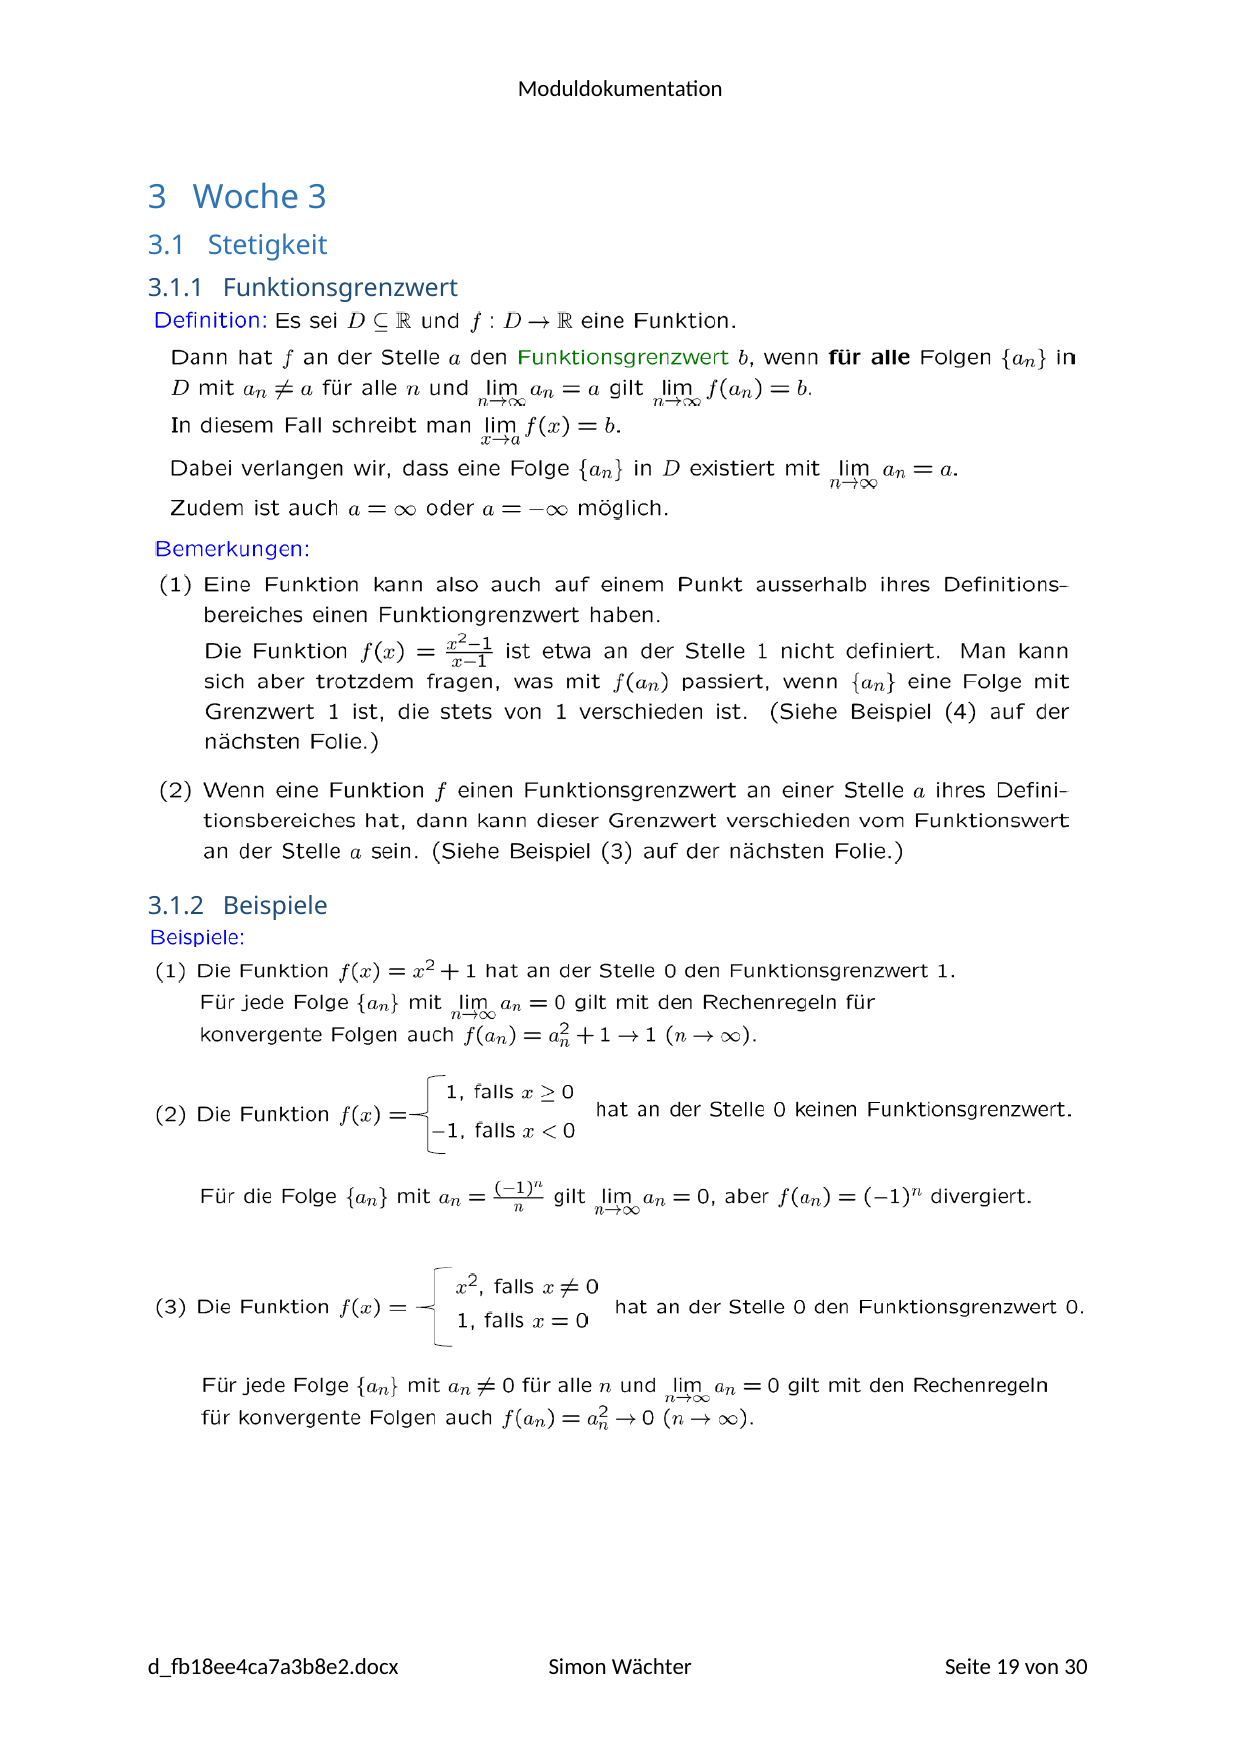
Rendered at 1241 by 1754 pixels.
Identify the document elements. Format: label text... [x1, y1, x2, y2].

picture [147, 924, 1093, 1440]
subtitle Stetigkeit [148, 226, 1093, 263]
subtitle Woche 3 [148, 173, 1093, 218]
subtitle Beispiele [148, 888, 1093, 922]
subtitle Funktionsgrenzwert [148, 270, 1093, 304]
picture [147, 306, 1093, 869]
